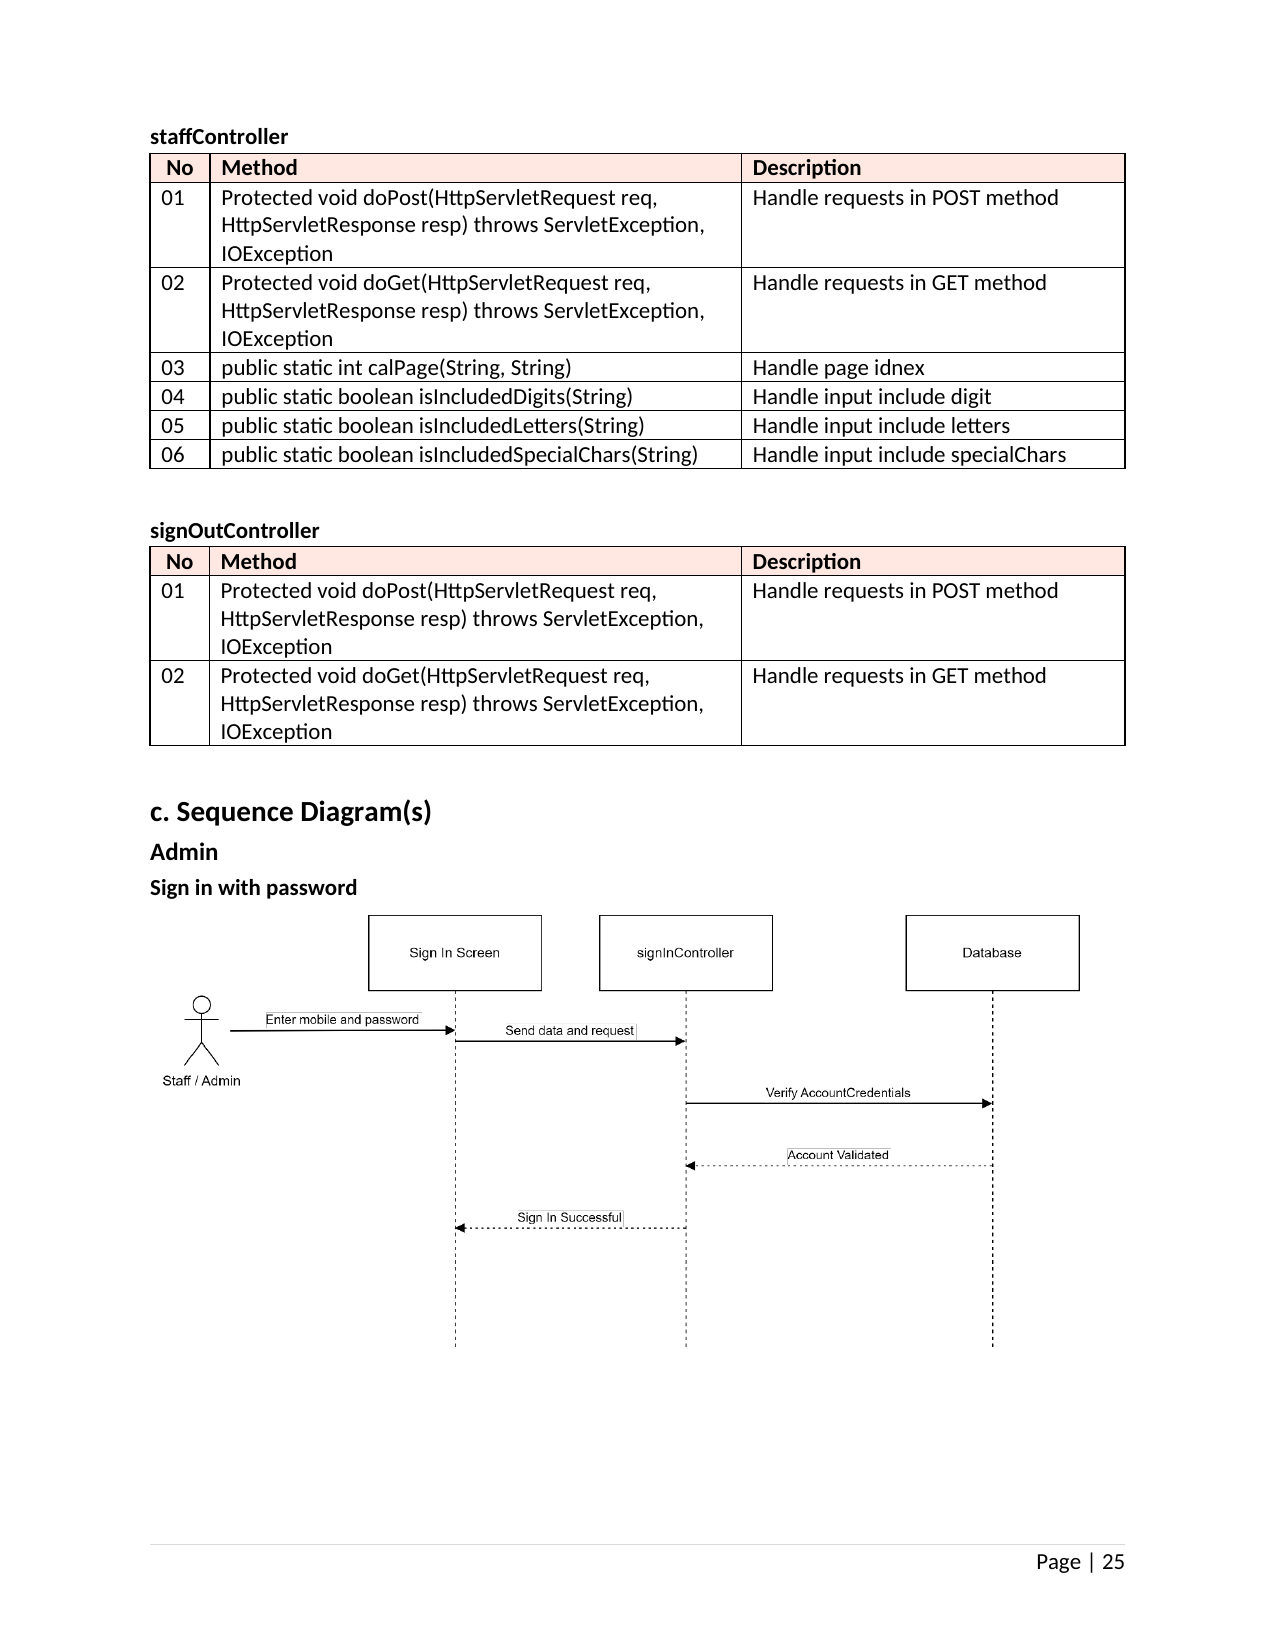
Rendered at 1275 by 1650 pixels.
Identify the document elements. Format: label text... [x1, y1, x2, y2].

subtitle c. Sequence Diagram(s) [150, 793, 1125, 829]
table_cell 04 [151, 382, 209, 410]
table_header No [151, 547, 209, 575]
table_cell 01 [151, 576, 209, 660]
table_cell Protected void doGet(HttpServletRequest req, HttpServletResponse resp) throws ServletException, IOException [210, 661, 741, 745]
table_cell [211, 183, 741, 267]
table_cell Protected void doGet(HttpServletRequest req, HttpServletResponse resp) throws ServletException, IOException [211, 268, 741, 352]
table_cell public static boolean isIncludedDigits(String) [211, 382, 741, 410]
table_cell Handle input include digit [742, 382, 1124, 410]
table_cell Handle requests in GET method [742, 661, 1124, 745]
table_cell Handle input include specialChars [742, 440, 1124, 468]
table_cell Handle requests in POST method [742, 576, 1124, 660]
table_header Method [211, 154, 741, 182]
table_cell Handle input include letters [742, 411, 1124, 439]
table_header No [151, 154, 209, 182]
table_header Method [210, 547, 741, 575]
table_header Description [742, 154, 1124, 182]
table_cell Handle page idnex [742, 353, 1124, 381]
subtitle signOutController [150, 516, 1125, 544]
table_cell public static int calPage(String, String) [211, 353, 741, 381]
table_cell 05 [151, 411, 209, 439]
subtitle Admin [150, 836, 1125, 866]
picture [150, 903, 1091, 1361]
table_cell 06 [151, 440, 209, 468]
table_cell 02 [151, 268, 209, 352]
table_cell public static boolean isIncludedSpecialChars(String) [211, 440, 741, 468]
table_cell Handle requests in GET method [742, 268, 1124, 352]
table_cell 03 [151, 353, 209, 381]
table_cell Handle requests in POST method [742, 183, 1124, 267]
table_cell 02 [151, 661, 209, 745]
table_cell Protected void doPost(HttpServletRequest req, HttpServletResponse resp) throws ServletException, IOException [210, 576, 741, 660]
subtitle Sign in with password [150, 873, 1125, 901]
table_header Description [742, 547, 1124, 575]
subtitle staffController [150, 122, 1125, 150]
table_cell 01 [151, 183, 209, 267]
table_cell public static boolean isIncludedLetters(String) [211, 411, 741, 439]
